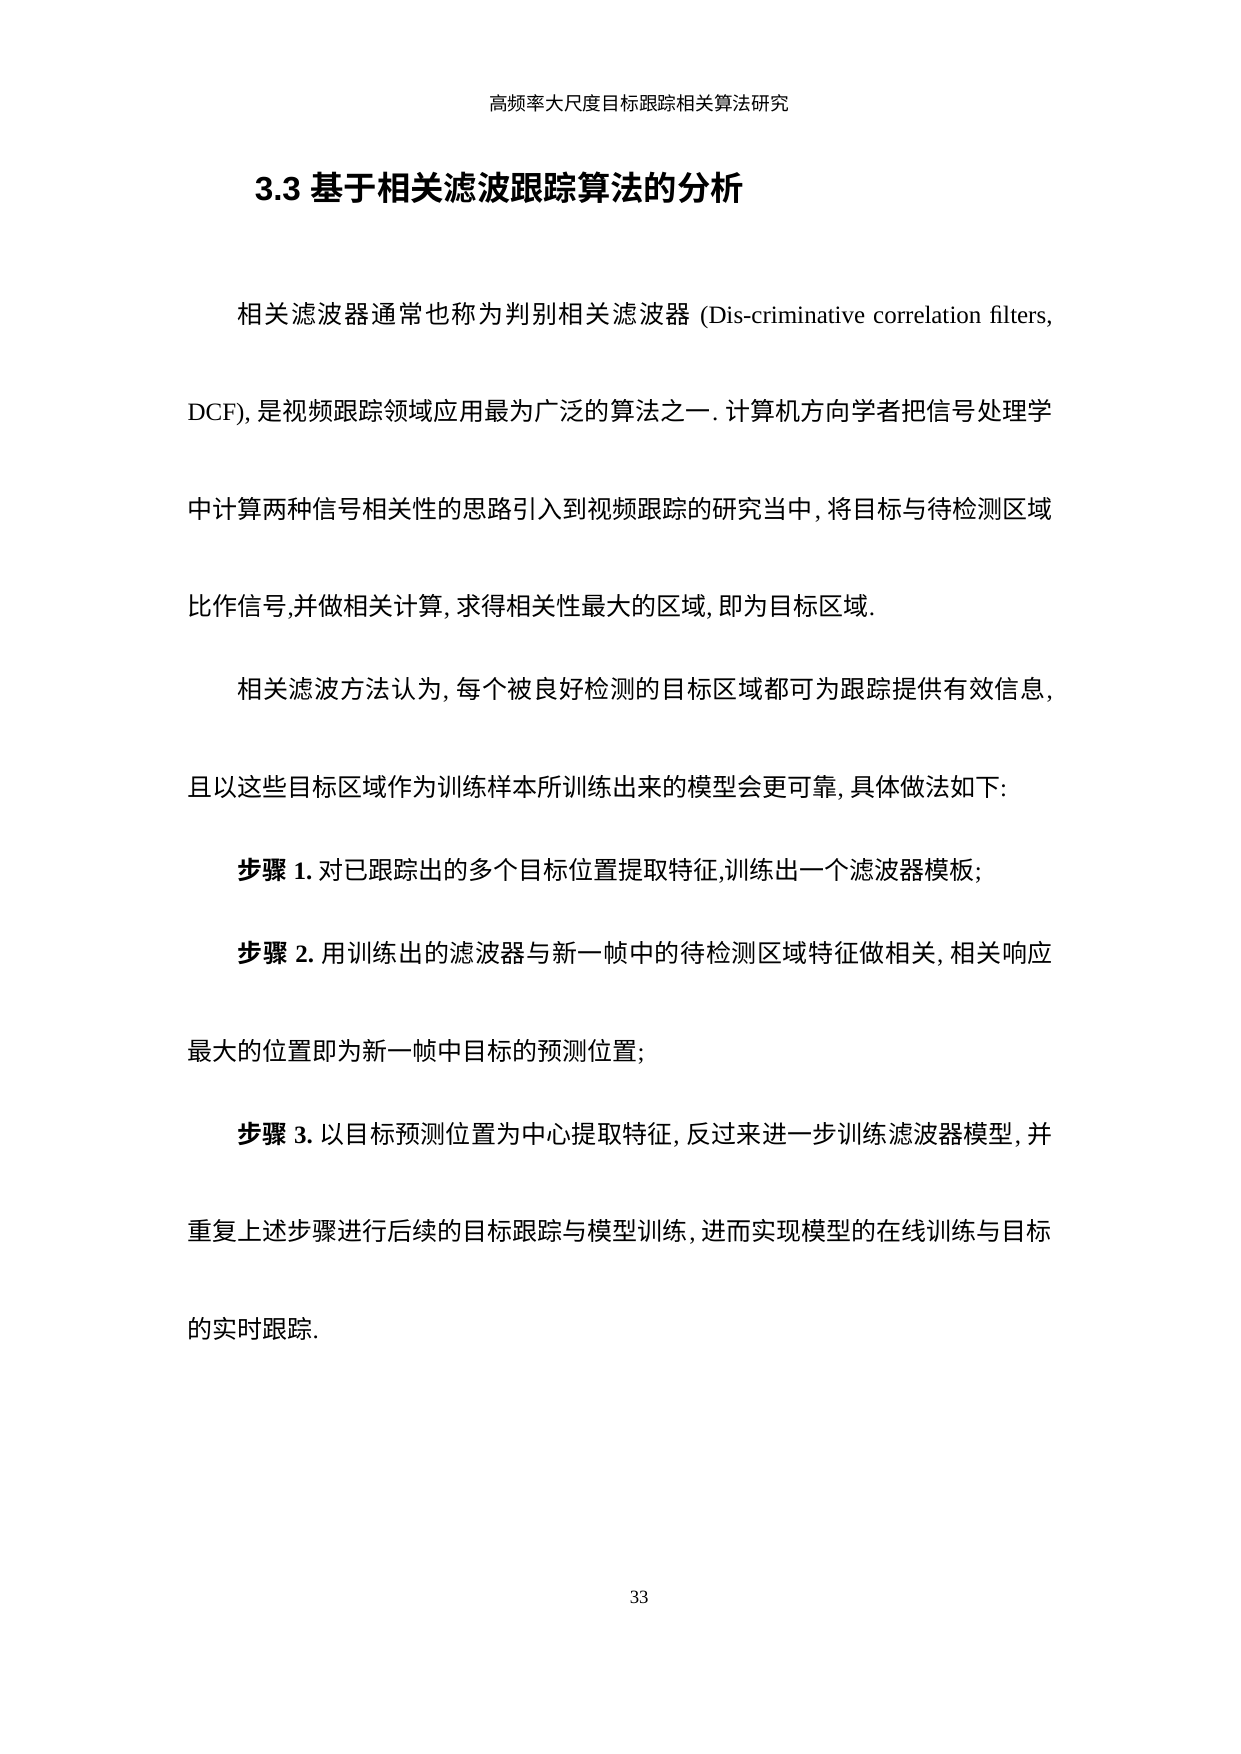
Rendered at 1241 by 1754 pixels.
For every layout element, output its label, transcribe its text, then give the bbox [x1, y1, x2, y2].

text 相关滤波器通常也称为判别相关滤波器 (Dis-criminative correlation ﬁlters, DCF), 是视频跟踪领域应用最为广泛的算法之一. 计算机方向学者把信号处理学中计算两种信号相关性的思路引入到视频跟踪的研究当中, 将目标与待检测区域比作信号,并做相关计算, 求得相关性最大的区域, 即为目标区域. [187, 280, 1053, 637]
text 步骤 2. 用训练出的滤波器与新一帧中的待检测区域特征做相关, 相关响应最大的位置即为新一帧中目标的预测位置; [187, 919, 1053, 1082]
subtitle 3.3 基于相关滤波跟踪算法的分析 [187, 153, 1053, 218]
text 步骤 1. 对已跟踪出的多个目标位置提取特征,训练出一个滤波器模板; [187, 836, 1053, 901]
text 步骤 3. 以目标预测位置为中心提取特征, 反过来进一步训练滤波器模型, 并重复上述步骤进行后续的目标跟踪与模型训练, 进而实现模型的在线训练与目标的实时跟踪. [187, 1100, 1053, 1360]
text 相关滤波方法认为, 每个被良好检测的目标区域都可为跟踪提供有效信息, 且以这些目标区域作为训练样本所训练出来的模型会更可靠, 具体做法如下: [187, 655, 1053, 818]
